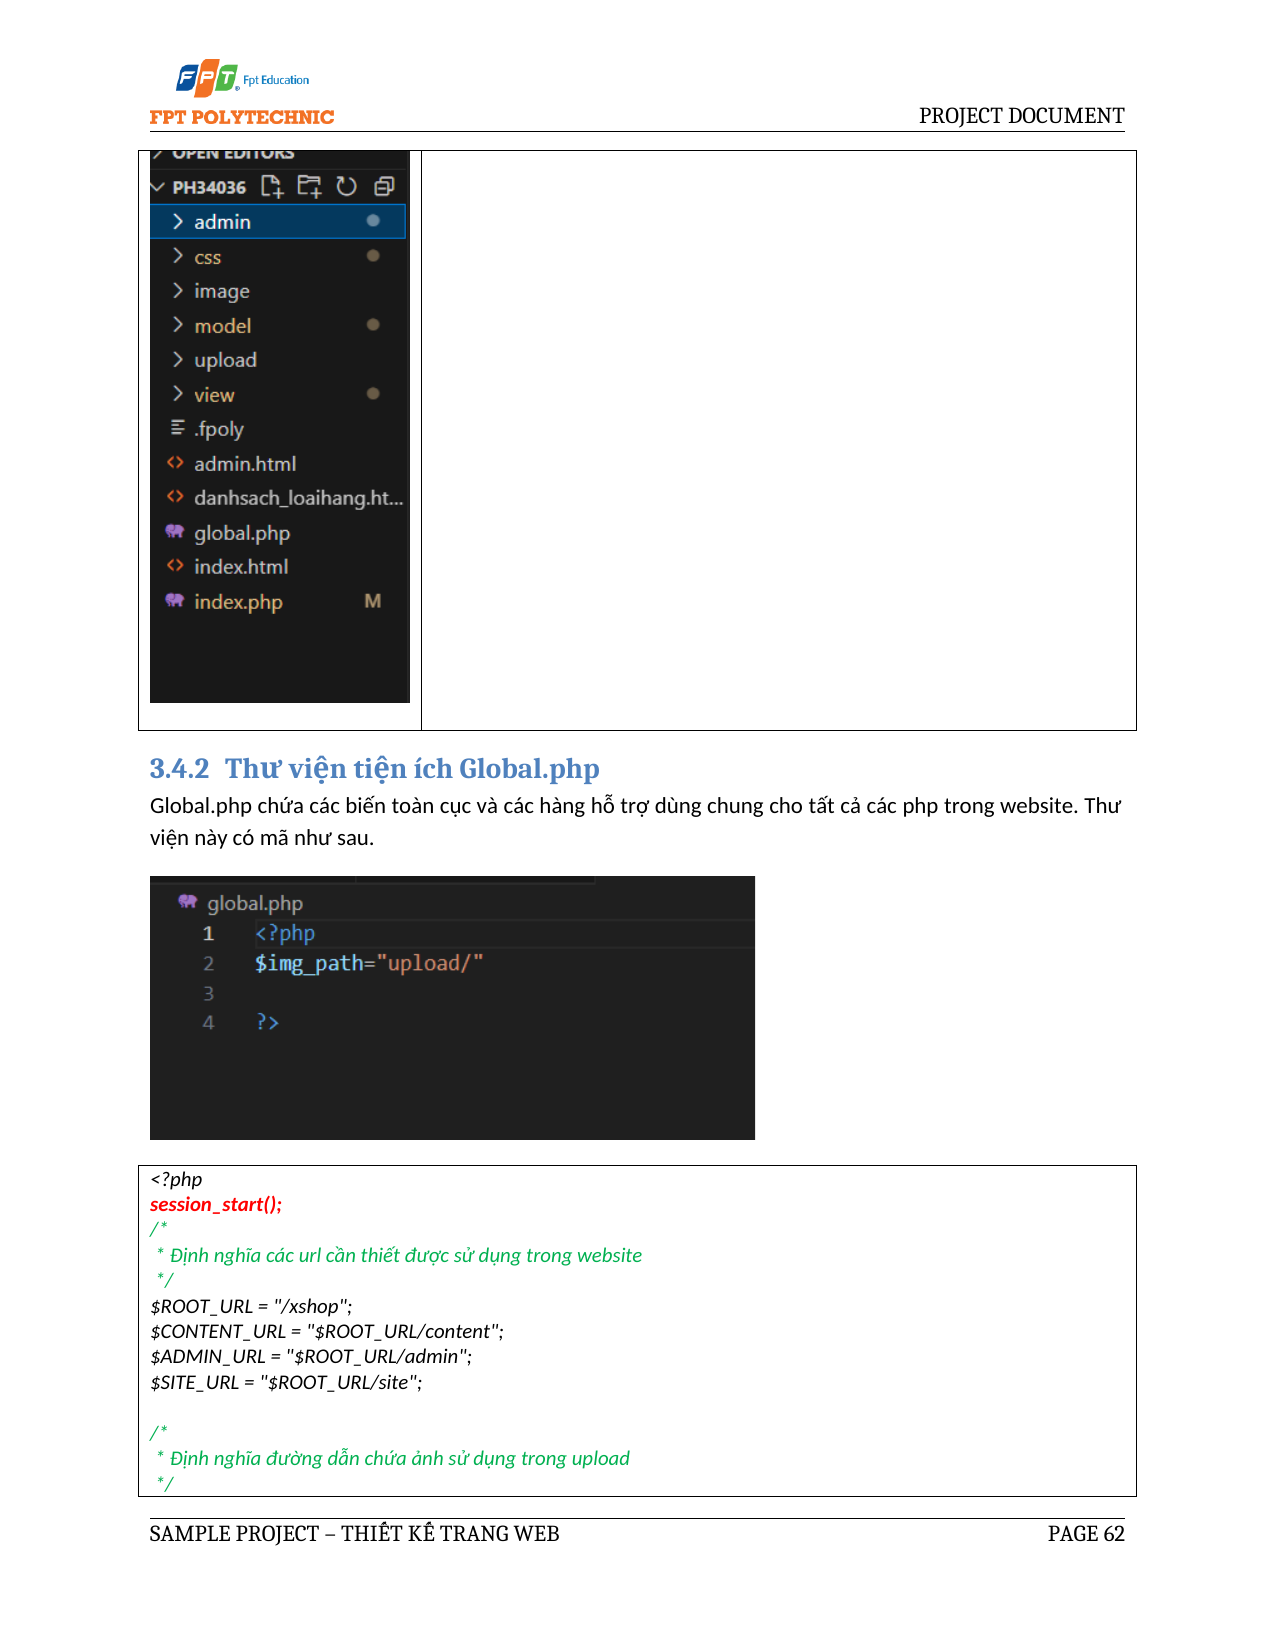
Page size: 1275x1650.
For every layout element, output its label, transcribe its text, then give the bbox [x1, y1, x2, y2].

text Global.php chứa các biến toàn cục và các hàng hỗ trợ dùng chung cho tất cả các php trong website. Thư viện này có mã như sau. [150, 791, 1125, 851]
subtitle Thư viện tiện ích Global.php [150, 752, 1125, 786]
table_cell [139, 151, 421, 730]
picture [150, 59, 336, 124]
picture [150, 876, 755, 1140]
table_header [139, 1166, 1136, 1496]
table_cell [422, 151, 1136, 730]
picture [150, 151, 410, 703]
